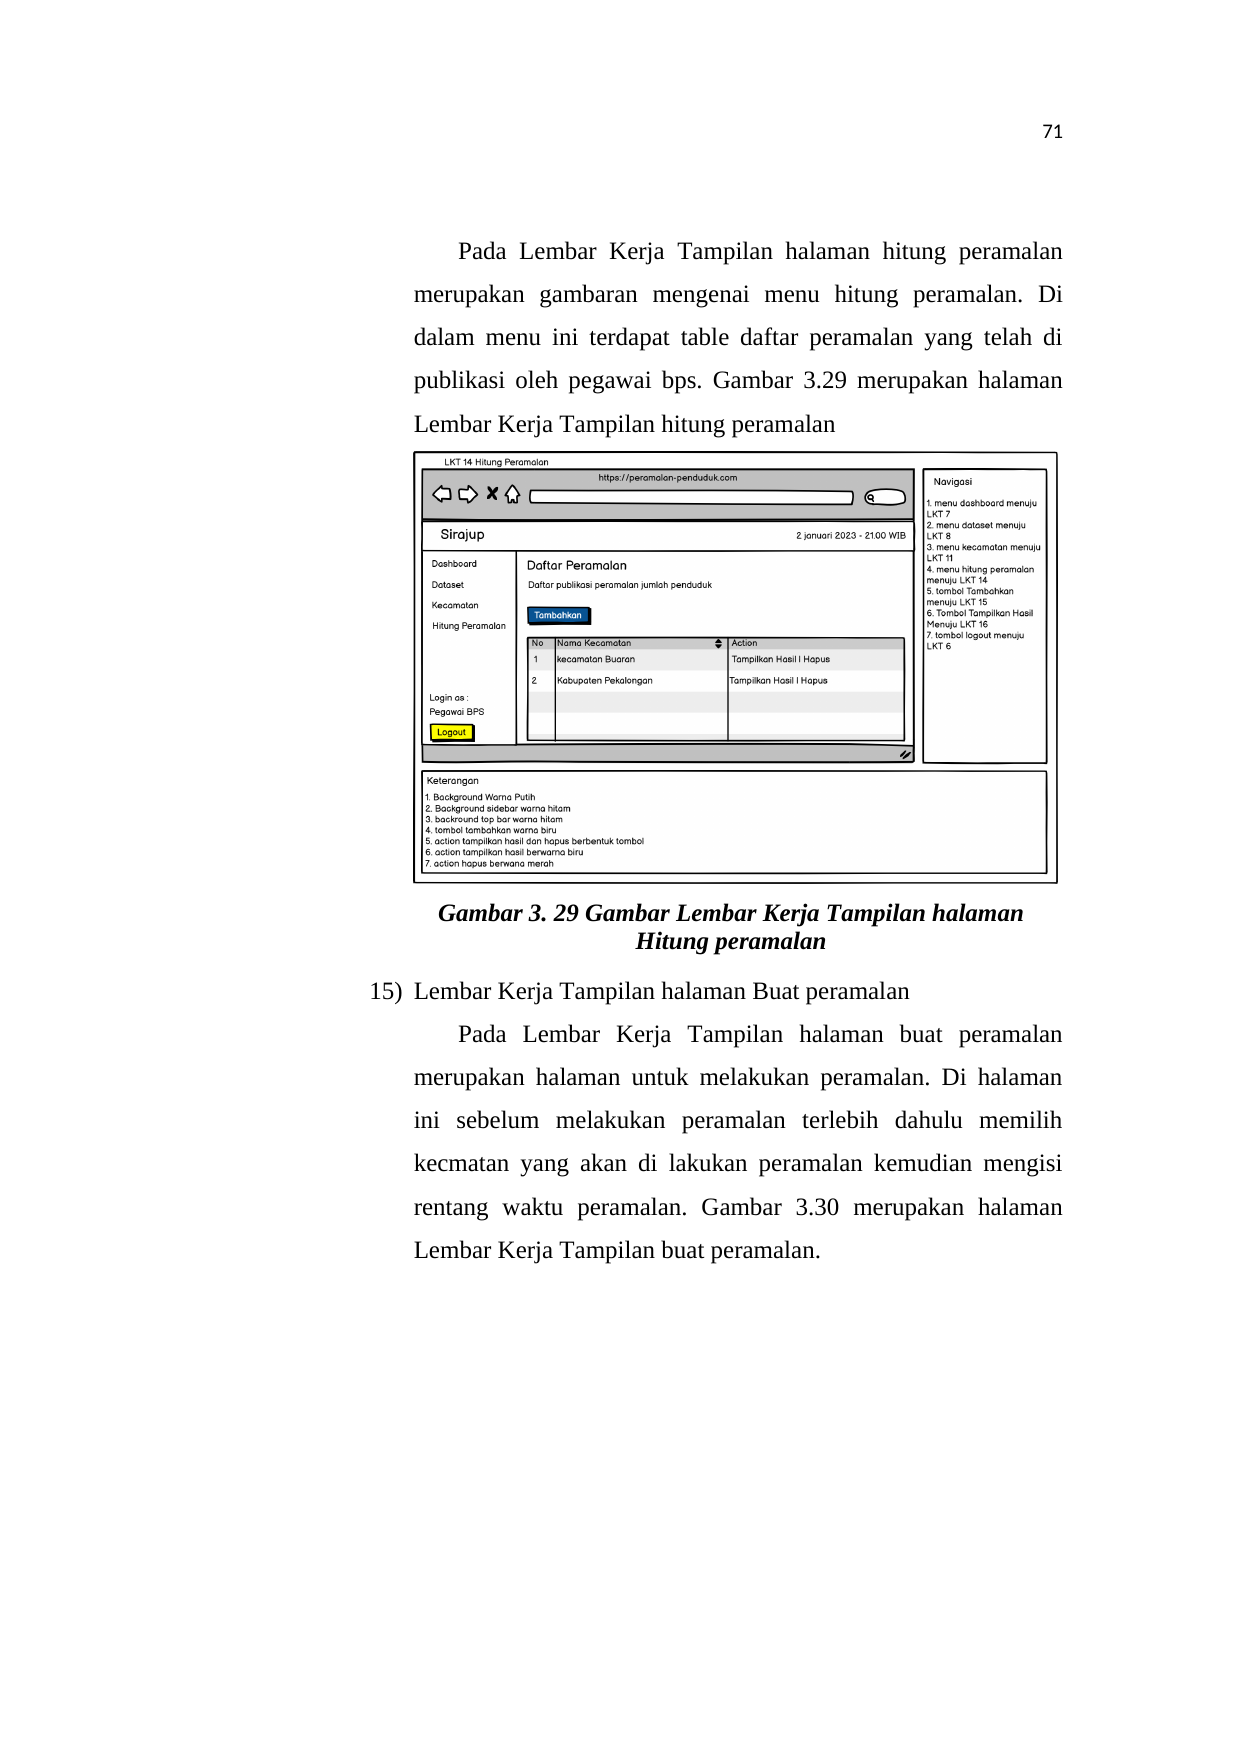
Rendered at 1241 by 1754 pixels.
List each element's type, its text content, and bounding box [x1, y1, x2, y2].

list Pada Lembar Kerja Tampilan halaman hitung peramalan merupakan gambaran mengenai menu hitung peramalan. Di dalam menu ini terdapat table daftar peramalan yang telah di publikasi oleh pegawai bps. Gambar 3.29 merupakan halaman Lembar Kerja Tampilan hitung peramalan [413, 236, 1063, 437]
list Lembar Kerja Tampilan halaman Buat peramalan [369, 976, 1063, 1005]
text Gambar 3. 29 Gambar Lembar Kerja Tampilan halaman Hitung peramalan [399, 898, 1063, 955]
list Pada Lembar Kerja Tampilan halaman buat peramalan merupakan halaman untuk melakukan peramalan. Di halaman ini sebelum melakukan peramalan terlebih dahulu memilih kecmatan yang akan di lakukan peramalan kemudian mengisi rentang waktu peramalan. Gambar 3.30 merupakan halaman Lembar Kerja Tampilan buat peramalan. [413, 1019, 1063, 1263]
picture [413, 451, 1058, 884]
